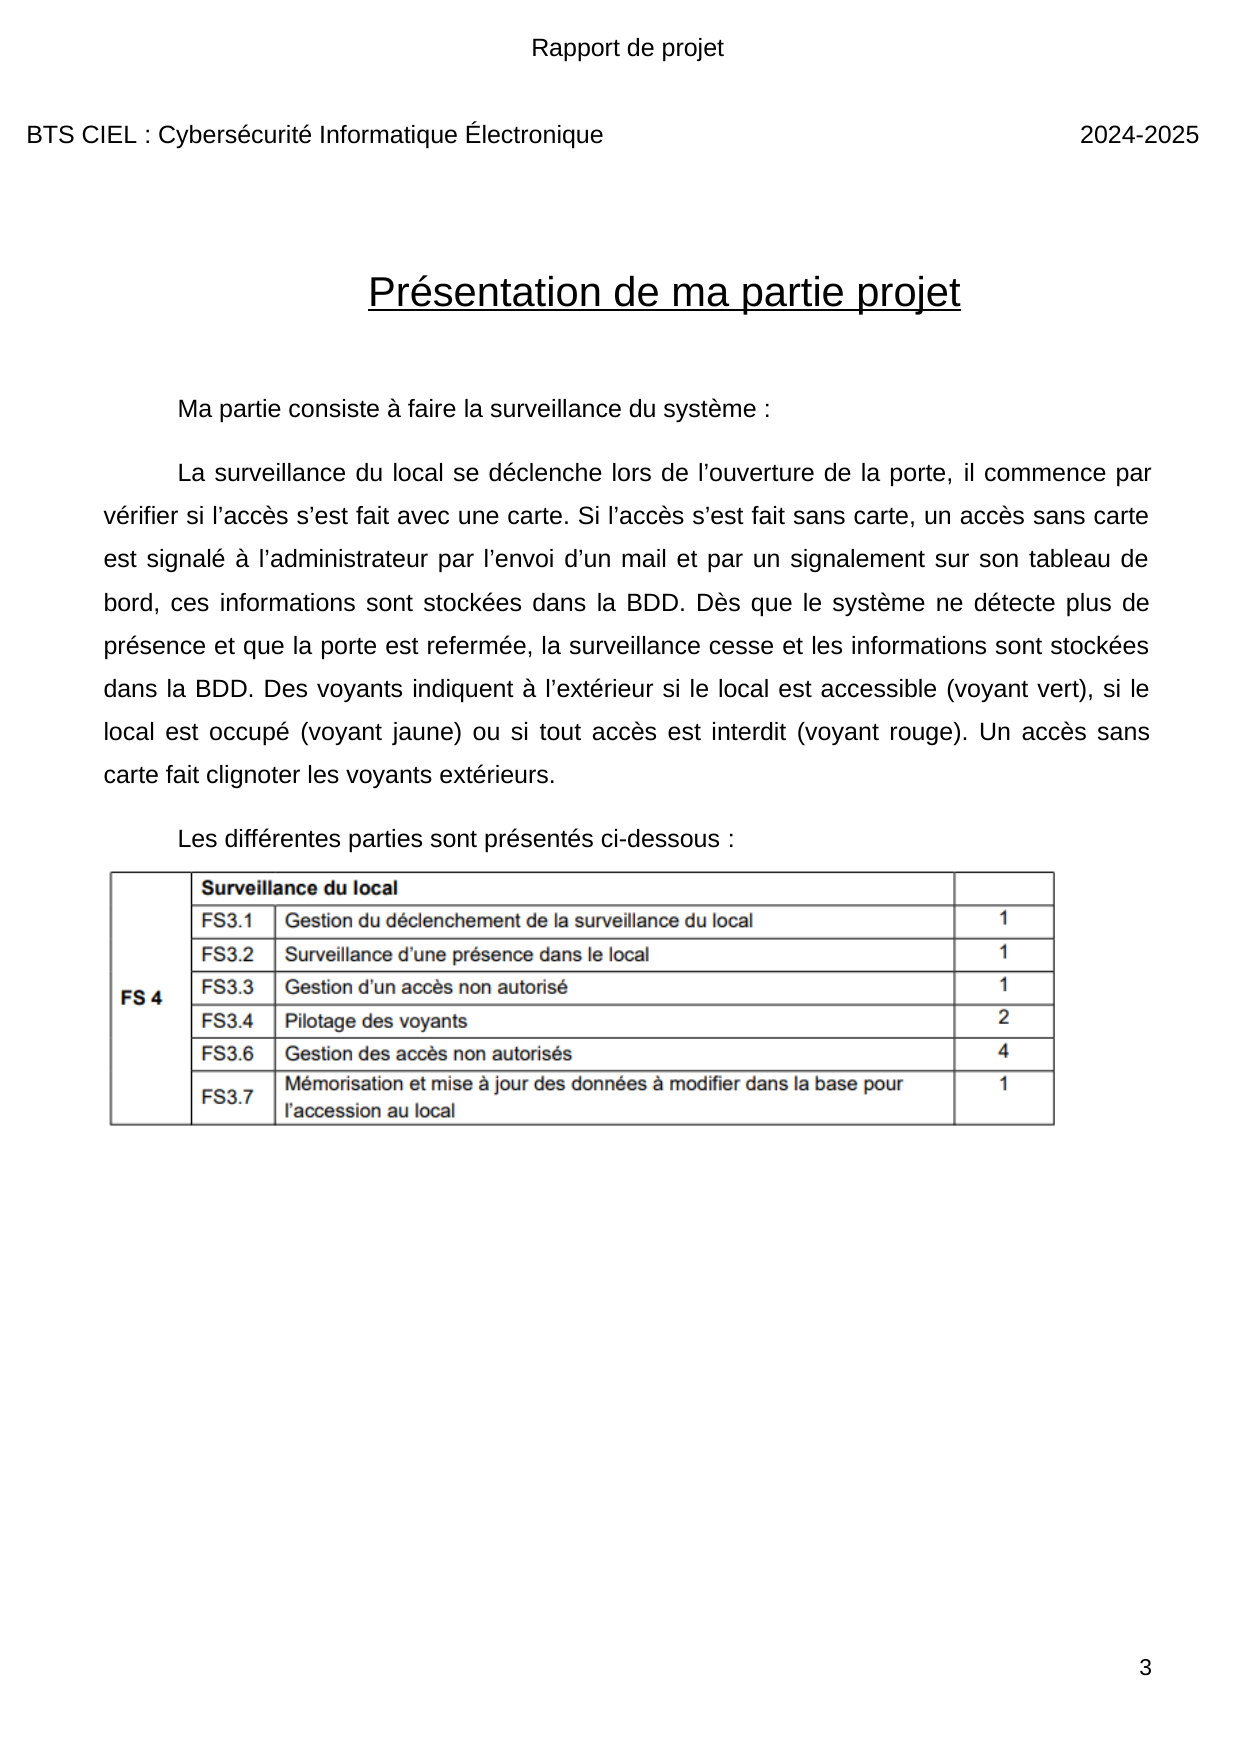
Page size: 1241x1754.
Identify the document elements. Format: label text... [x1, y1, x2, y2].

subtitle Présentation de ma partie projet [103, 267, 1152, 315]
text La surveillance du local se déclenche lors de l’ouverture de la porte, il commence par vérifier si l’accès s’est fait avec une carte. Si l’accès s’est fait sans carte, un accès sans carte est signalé à l’administrateur par l’envoi d’un mail et par un signalement sur son tableau de bord, ces informations sont stockées dans la BDD. Dès que le système ne détecte plus de présence et que la porte est refermée, la surveillance cesse et les informations sont stockées dans la BDD. Des voyants indiquent à l’extérieur si le local est accessible (voyant vert), si le local est occupé (voyant jaune) ou si tout accès est interdit (voyant rouge). Un accès sans carte fait clignoter les voyants extérieurs. [103, 458, 1152, 789]
picture [103, 866, 1078, 1138]
text Ma partie consiste à faire la surveillance du système : [103, 394, 1152, 423]
